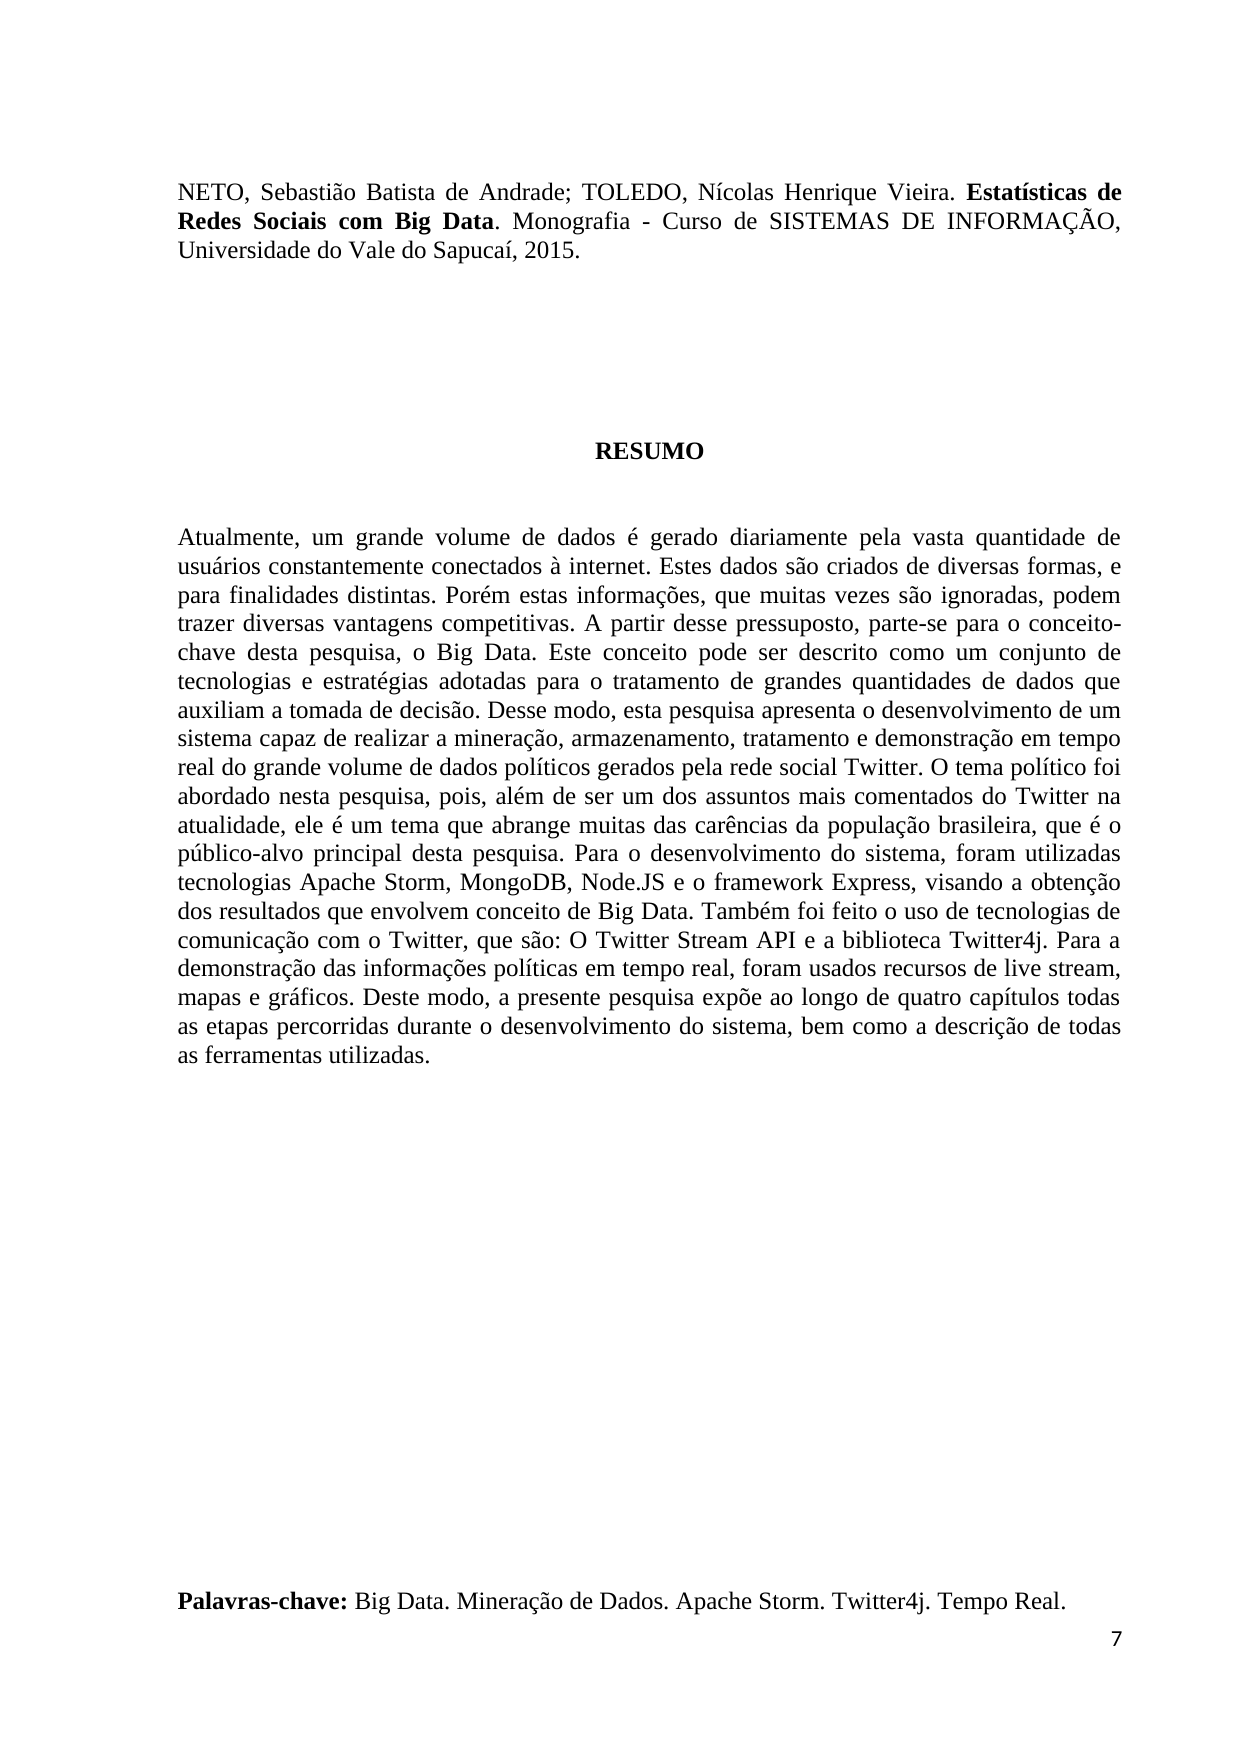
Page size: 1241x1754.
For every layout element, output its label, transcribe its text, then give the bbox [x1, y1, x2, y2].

text Palavras-chave: Big Data. Mineração de Dados. Apache Storm. Twitter4j. Tempo Real. [177, 1586, 1122, 1615]
text Atualmente, um grande volume de dados é gerado diariamente pela vasta quantidade de usuários constantemente conectados à internet. Estes dados são criados de diversas formas, e para finalidades distintas. Porém estas informações, que muitas vezes são ignoradas, podem trazer diversas vantagens competitivas. A partir desse pressuposto, parte-se para o conceito-chave desta pesquisa, o Big Data. Este conceito pode ser descrito como um conjunto de tecnologias e estratégias adotadas para o tratamento de grandes quantidades de dados que auxiliam a tomada de decisão. Desse modo, esta pesquisa apresenta o desenvolvimento de um sistema capaz de realizar a mineração, armazenamento, tratamento e demonstração em tempo real do grande volume de dados políticos gerados pela rede social Twitter. O tema político foi abordado nesta pesquisa, pois, além de ser um dos assuntos mais comentados do Twitter na atualidade, ele é um tema que abrange muitas das carências da população brasileira, que é o público-alvo principal desta pesquisa. Para o desenvolvimento do sistema, foram utilizadas tecnologias Apache Storm, MongoDB, Node.JS e o framework Express, visando a obtenção dos resultados que envolvem conceito de Big Data. Também foi feito o uso de tecnologias de comunicação com o Twitter, que são: O Twitter Stream API e a biblioteca Twitter4j. Para a demonstração das informações políticas em tempo real, foram usados recursos de live stream, mapas e gráficos. Deste modo, a presente pesquisa expõe ao longo de quatro capítulos todas as etapas percorridas durante o desenvolvimento do sistema, bem como a descrição de todas as ferramentas utilizadas. [177, 522, 1122, 1068]
text RESUMO [177, 436, 1122, 465]
text NETO, Sebastião Batista de Andrade; TOLEDO, Nícolas Henrique Vieira. Estatísticas de Redes Sociais com Big Data. Monografia - Curso de SISTEMAS DE INFORMAÇÃO, Universidade do Vale do Sapucaí, 2015. [177, 177, 1122, 263]
